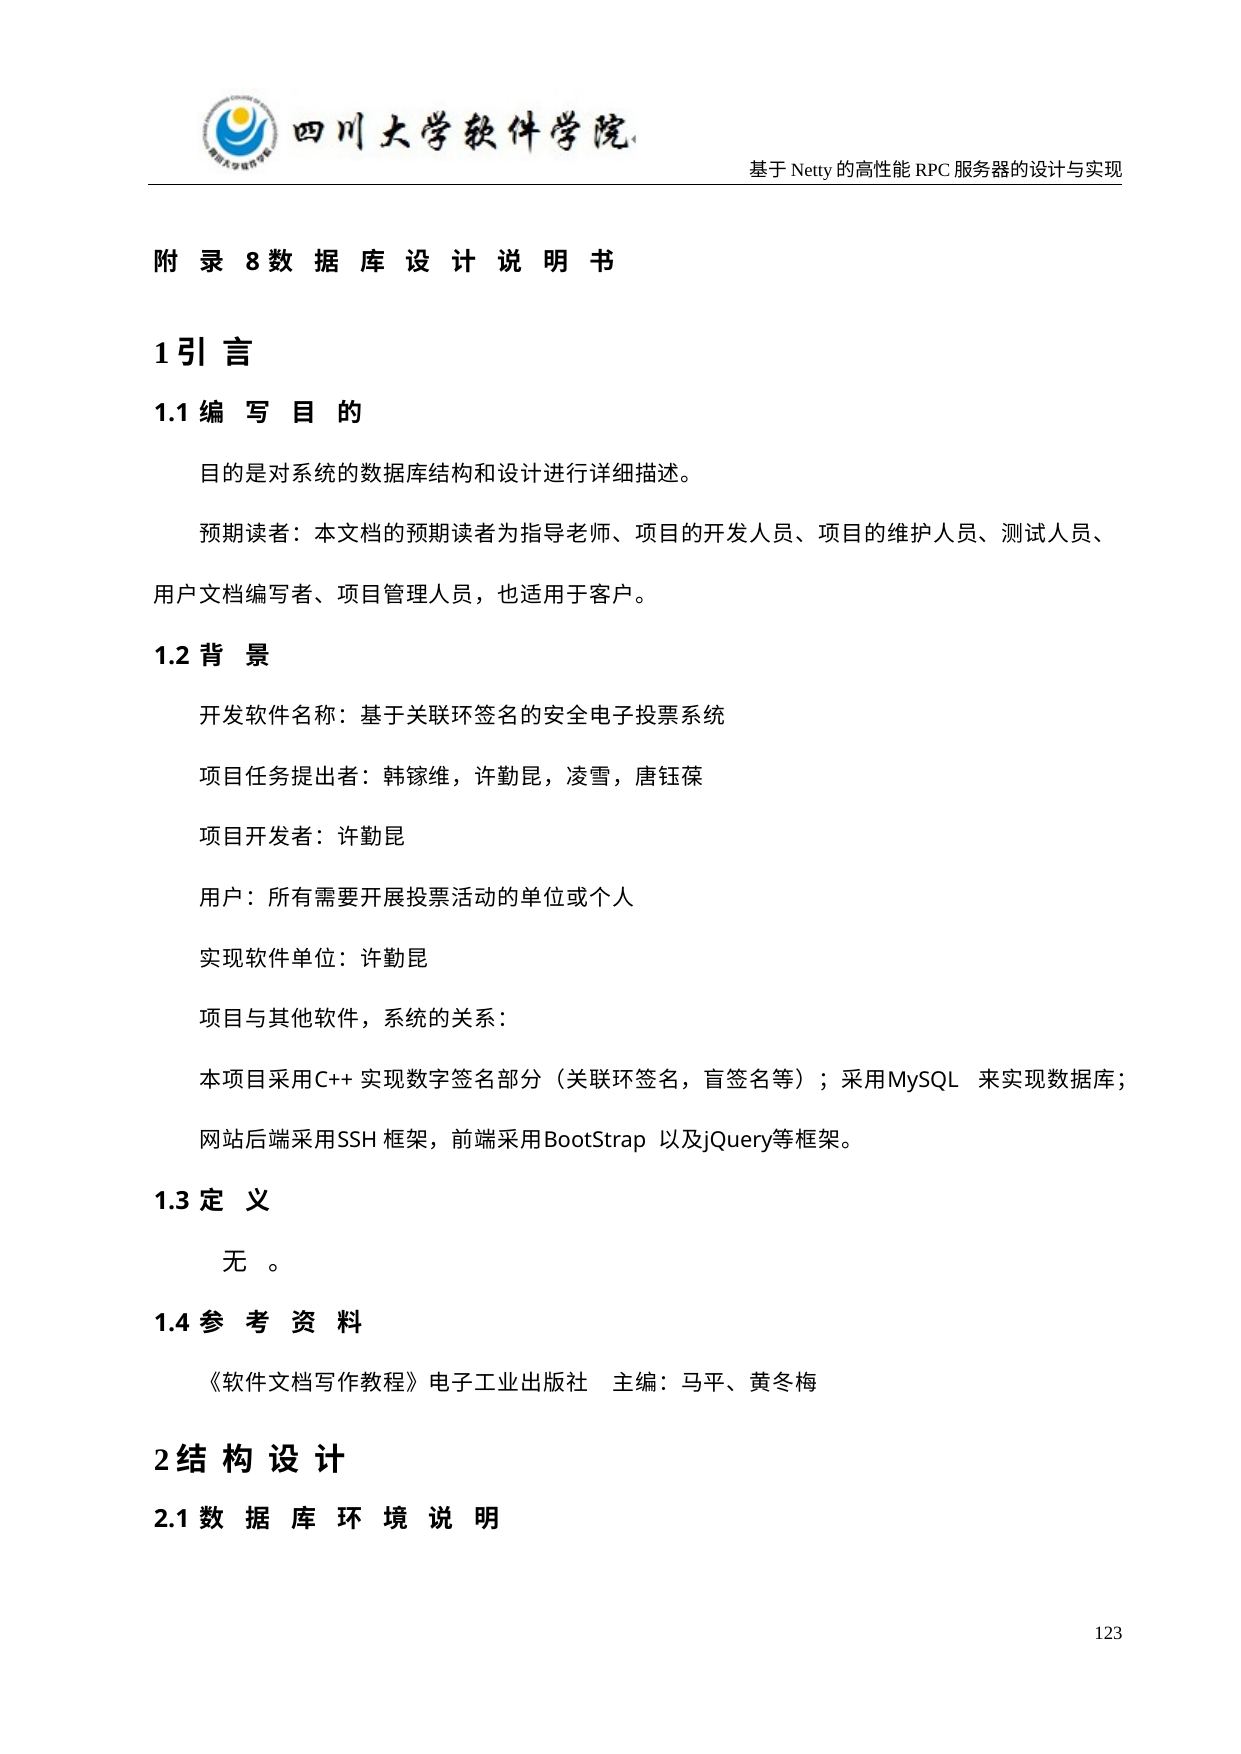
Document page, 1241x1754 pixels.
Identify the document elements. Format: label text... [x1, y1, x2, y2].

text 2.1数据库环境说明 [154, 1487, 1116, 1547]
text 1.4参考资料 [154, 1290, 1116, 1350]
text 开发软件名称：基于关联环签名的安全电子投票系统 [154, 683, 1116, 744]
subtitle 2结构设计 [154, 1426, 1116, 1487]
text 项目与其他软件，系统的关系： [154, 987, 1116, 1047]
text 1.1编写目的 [154, 380, 1116, 441]
text 1.3定义 [154, 1168, 1116, 1229]
text 《软件文档写作教程》电子工业出版社 主编：马平、黄冬梅 [154, 1350, 1116, 1411]
text 无。 [154, 1229, 1116, 1290]
subtitle 1引言 [154, 320, 1116, 380]
text 目的是对系统的数据库结构和设计进行详细描述。 [154, 441, 1116, 502]
text 项目开发者：许勤昆 [154, 805, 1116, 865]
text 用户：所有需要开展投票活动的单位或个人 [154, 865, 1116, 926]
text 预期读者：本文档的预期读者为指导老师、项目的开发人员、项目的维护人员、测试人员、用户文档编写者、项目管理人员，也适用于客户。 [154, 502, 1116, 623]
text 实现软件单位：许勤昆 [154, 926, 1116, 987]
picture [197, 88, 639, 177]
text 项目任务提出者：韩镓维，许勤昆，凌雪，唐钰葆 [154, 744, 1116, 805]
subtitle 附录8 数据库设计说明书 [154, 229, 1116, 289]
text 网站后端采用SSH框架，前端采用BootStrap以及jQuery等框架。 [154, 1108, 1116, 1168]
text 本项目采用C++实现数字签名部分（关联环签名，盲签名等）；采用MySQL来实现数据库； [154, 1047, 1116, 1108]
text 1.2背景 [154, 623, 1116, 683]
